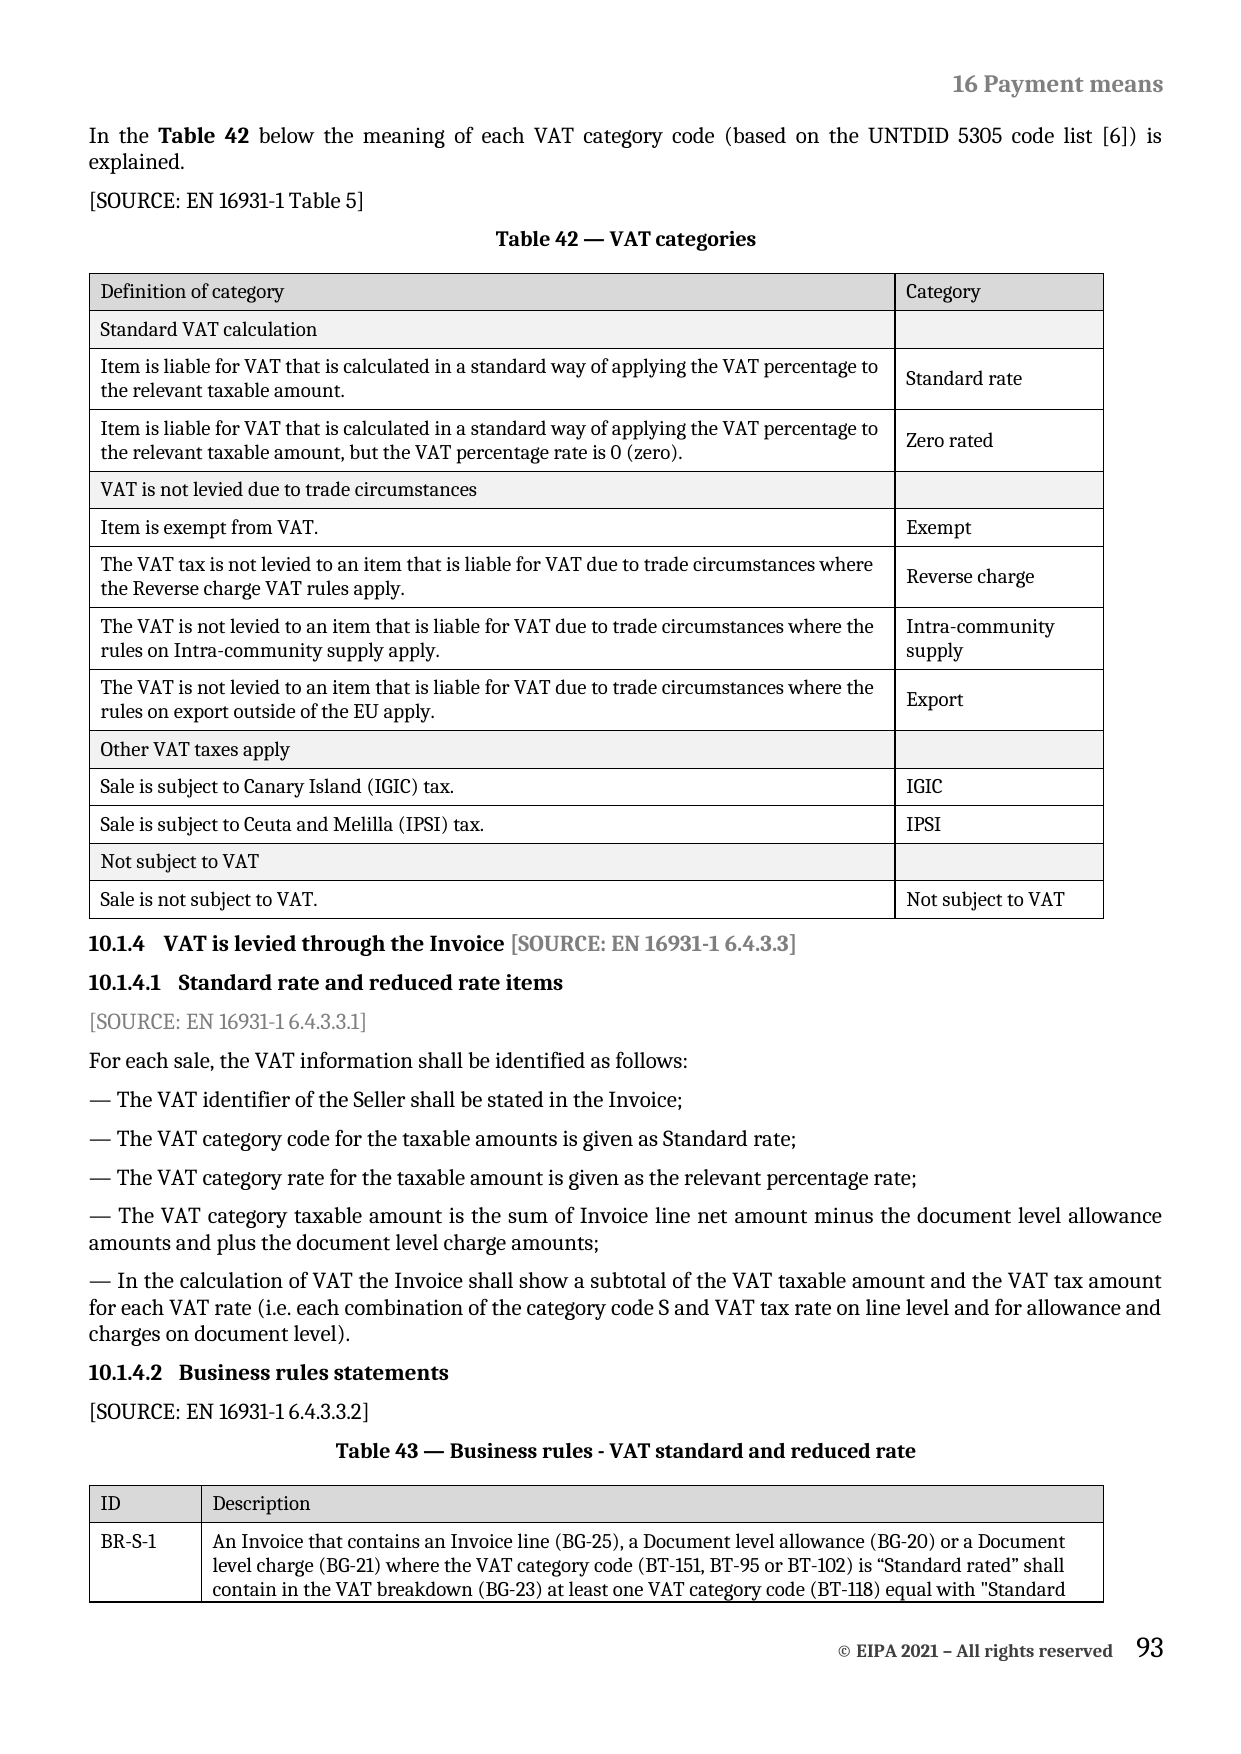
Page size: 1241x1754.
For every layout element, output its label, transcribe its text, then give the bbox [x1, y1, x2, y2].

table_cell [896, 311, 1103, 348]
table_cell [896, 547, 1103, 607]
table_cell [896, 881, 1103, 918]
text — The VAT category rate for the taxable amount is given as the relevant percentage rate; [89, 1164, 1163, 1191]
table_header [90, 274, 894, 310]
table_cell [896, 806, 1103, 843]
text Table 43 — Business rules - VAT standard and reduced rate [89, 1438, 1163, 1464]
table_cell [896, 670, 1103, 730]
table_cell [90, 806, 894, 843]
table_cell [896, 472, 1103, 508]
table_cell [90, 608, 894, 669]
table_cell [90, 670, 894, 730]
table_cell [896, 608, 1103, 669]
text [SOURCE: EN 16931-1 6.4.3.3.2] [89, 1399, 1163, 1425]
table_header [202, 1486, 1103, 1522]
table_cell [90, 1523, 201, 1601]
text — In the calculation of VAT the Invoice shall show a subtotal of the VAT taxable amount and the VAT tax amount for each VAT rate (i.e. each combination of the category code S and VAT tax rate on line level and for allowance and charges on document level). [89, 1268, 1163, 1347]
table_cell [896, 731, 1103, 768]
text For each sale, the VAT information shall be identified as follows: [89, 1048, 1163, 1074]
text — The VAT category code for the taxable amounts is given as Standard rate; [89, 1125, 1163, 1152]
text Table 42 — VAT categories [89, 227, 1163, 252]
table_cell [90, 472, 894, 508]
subtitle VAT is levied through the Invoice [SOURCE: EN 16931-1 6.4.3.3] [89, 931, 1163, 957]
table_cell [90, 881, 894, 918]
text — The VAT identifier of the Seller shall be stated in the Invoice; [89, 1087, 1163, 1113]
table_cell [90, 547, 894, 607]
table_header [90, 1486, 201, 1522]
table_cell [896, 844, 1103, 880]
subtitle Business rules statements [89, 1360, 1163, 1386]
text In the Table 42 below the meaning of each VAT category code (based on the UNTDID 5305 code list [6]) is explained. [89, 123, 1163, 175]
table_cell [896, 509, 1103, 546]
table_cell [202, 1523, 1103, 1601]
text [SOURCE: EN 16931-1 6.4.3.3.1] [89, 1009, 1163, 1035]
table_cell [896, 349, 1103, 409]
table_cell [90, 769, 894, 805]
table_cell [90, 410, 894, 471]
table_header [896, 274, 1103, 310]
text [SOURCE: EN 16931-1 Table 5] [89, 188, 1163, 214]
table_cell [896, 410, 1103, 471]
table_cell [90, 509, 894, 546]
text — The VAT category taxable amount is the sum of Invoice line net amount minus the document level allowance amounts and plus the document level charge amounts; [89, 1203, 1163, 1256]
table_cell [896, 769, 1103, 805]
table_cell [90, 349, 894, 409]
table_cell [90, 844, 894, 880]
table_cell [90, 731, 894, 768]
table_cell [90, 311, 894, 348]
subtitle Standard rate and reduced rate items [89, 970, 1163, 996]
